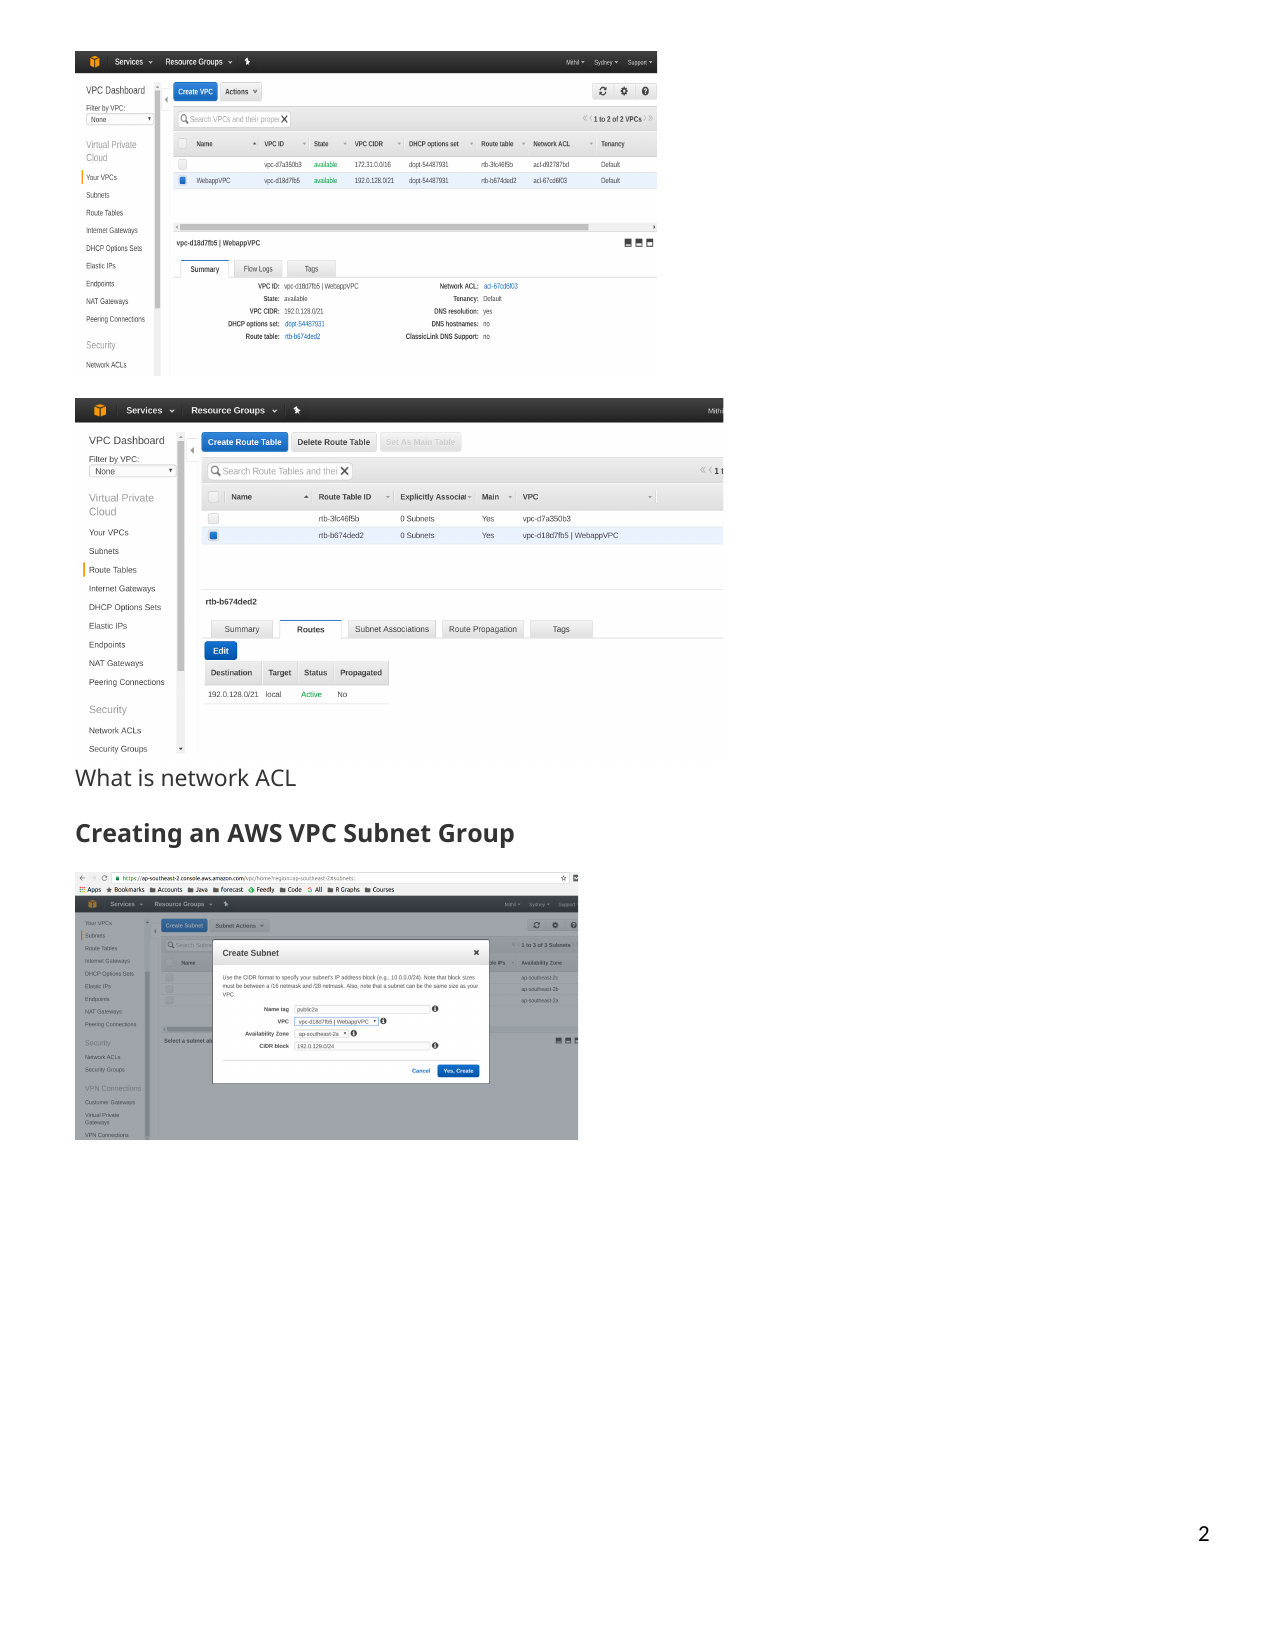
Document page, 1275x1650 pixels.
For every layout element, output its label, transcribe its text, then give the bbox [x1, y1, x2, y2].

text Creating an AWS VPC Subnet Group [75, 816, 1209, 850]
picture [75, 51, 658, 376]
picture [75, 872, 579, 1140]
text What is network ACL [75, 761, 1209, 793]
picture [75, 398, 724, 762]
